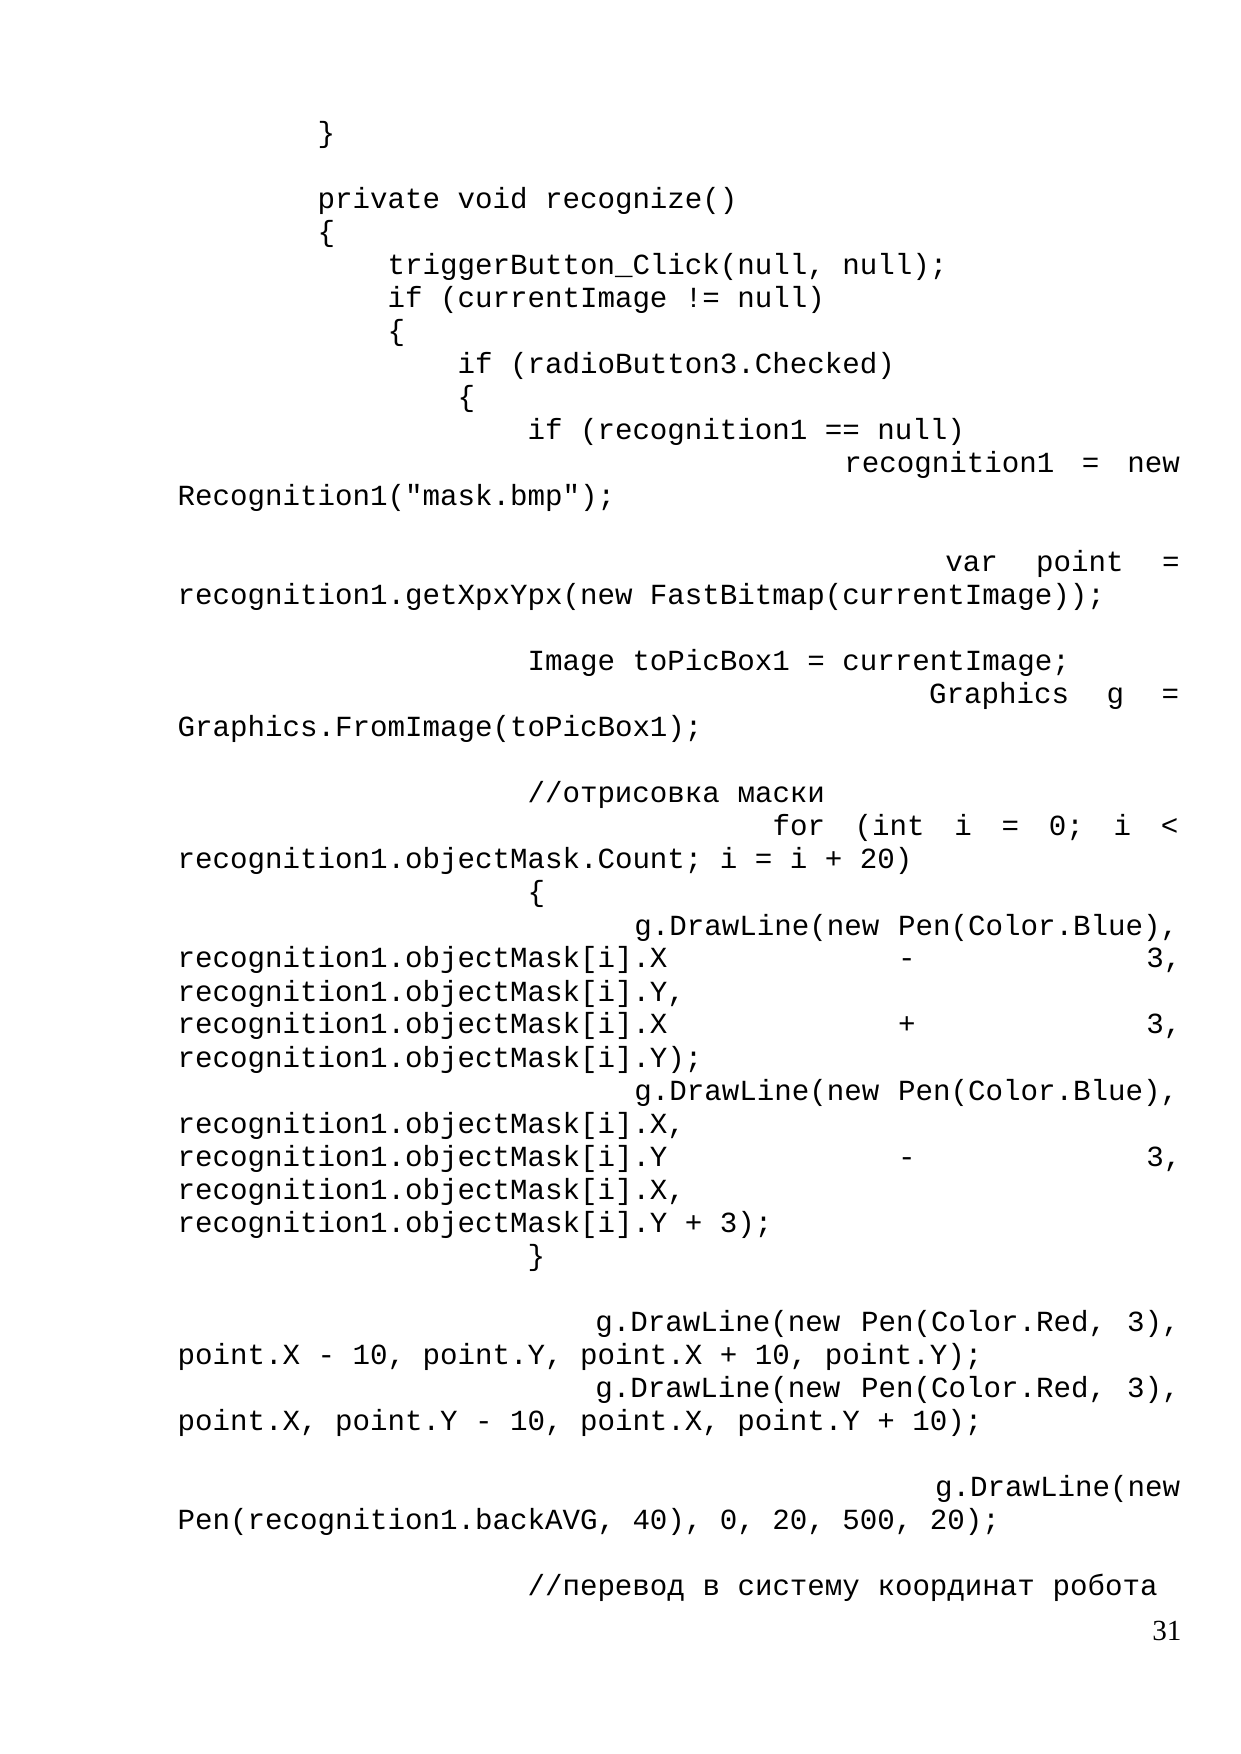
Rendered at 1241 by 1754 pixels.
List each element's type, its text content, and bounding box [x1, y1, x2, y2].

text //перевод в систему координат робота [177, 1571, 1181, 1604]
text //отрисовка маски [177, 778, 1181, 812]
text Graphics g = Graphics.FromImage(toPicBox1); [177, 679, 1181, 746]
text { [177, 316, 1181, 349]
text recognition1 = new Recognition1("mask.bmp"); [177, 448, 1181, 514]
text triggerButton_Click(null, null); [177, 250, 1181, 283]
text if (currentImage != null) [177, 283, 1181, 316]
text g.DrawLine(new Pen(recognition1.backAVG, 40), 0, 20, 500, 20); [177, 1472, 1181, 1538]
text for (int i = 0; i < recognition1.objectMask.Count; i = i + 20) [177, 812, 1181, 878]
text Image toPicBox1 = currentImage; [177, 646, 1181, 679]
text private void recognize() [177, 184, 1181, 217]
text g.DrawLine(new Pen(Color.Red, 3), point.X, point.Y - 10, point.X, point.Y + 10); [177, 1373, 1181, 1439]
text g.DrawLine(new Pen(Color.Red, 3), point.X - 10, point.Y, point.X + 10, point.Y); [177, 1307, 1181, 1373]
text { [177, 217, 1181, 250]
text var point = recognition1.getXpxYpx(new FastBitmap(currentImage)); [177, 547, 1181, 613]
text { [177, 878, 1181, 911]
text g.DrawLine(new Pen(Color.Blue), recognition1.objectMask[i].X - 3, recognition1.objectMask[i].Y, recognition1.objectMask[i].X + 3, recognition1.objectMask[i].Y); [177, 911, 1181, 1076]
text if (recognition1 == null) [177, 415, 1181, 448]
text if (radioButton3.Checked) [177, 349, 1181, 382]
text g.DrawLine(new Pen(Color.Blue), recognition1.objectMask[i].X, recognition1.objectMask[i].Y - 3, recognition1.objectMask[i].X, recognition1.objectMask[i].Y + 3); [177, 1076, 1181, 1241]
text { [177, 382, 1181, 415]
text } [177, 1241, 1181, 1274]
text } [177, 118, 1181, 151]
